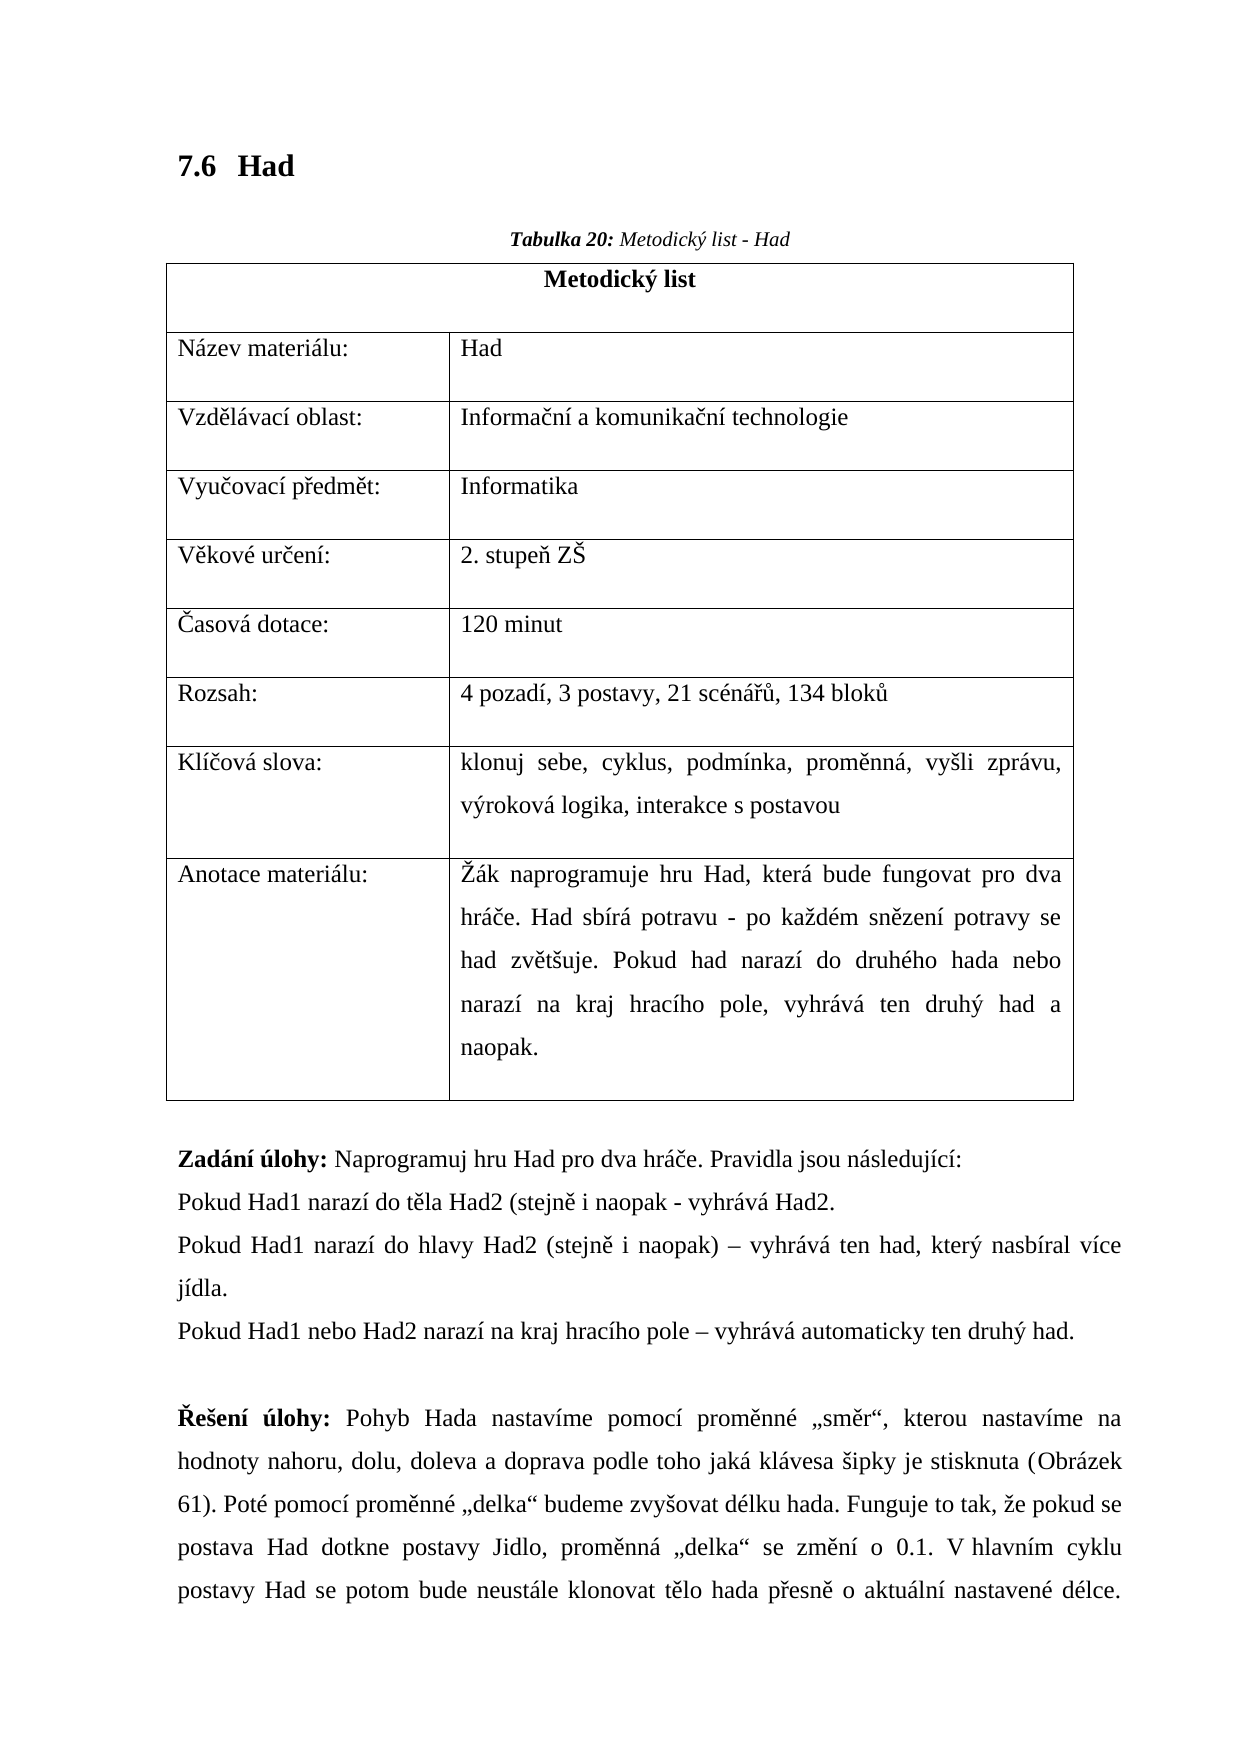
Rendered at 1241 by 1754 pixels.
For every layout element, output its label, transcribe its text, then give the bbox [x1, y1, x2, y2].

table_cell Had [450, 333, 1073, 401]
table_cell 2. stupeň ZŠ [450, 540, 1073, 608]
table_cell Časová dotace: [167, 609, 449, 677]
table_cell Žák naprogramuje hru Had, která bude fungovat pro dva hráče. Had sbírá potravu - po každém snězení potravy se had zvětšuje. Pokud had narazí do druhého hada nebo narazí na kraj hracího pole, vyhrává ten druhý had a naopak. [450, 859, 1073, 1100]
text Pokud Had1 narazí do těla Had2 (stejně i naopak - vyhrává Had2. [177, 1187, 1122, 1216]
table_cell Rozsah: [167, 678, 449, 746]
text Tabulka 20: Metodický list - Had [177, 227, 1122, 251]
text Pokud Had1 narazí do hlavy Had2 (stejně i naopak) – vyhrává ten had, který nasbíral více jídla. [177, 1230, 1122, 1302]
table_cell Vyučovací předmět: [167, 471, 449, 539]
subtitle Had [177, 148, 1122, 184]
table_cell klonuj sebe, cyklus, podmínka, proměnná, vyšli zprávu, výroková logika, interakce s postavou [450, 747, 1073, 858]
table_cell Název materiálu: [167, 333, 449, 401]
table_cell Vzdělávací oblast: [167, 402, 449, 470]
text Zadání úlohy: Naprogramuj hru Had pro dva hráče. Pravidla jsou následující: [177, 1144, 1122, 1173]
table_cell 120 minut [450, 609, 1073, 677]
table_cell Informatika [450, 471, 1073, 539]
table_cell Věkové určení: [167, 540, 449, 608]
table_cell Informační a komunikační technologie [450, 402, 1073, 470]
table_cell Klíčová slova: [167, 747, 449, 858]
text Pokud Had1 nebo Had2 narazí na kraj hracího pole – vyhrává automaticky ten druhý had. [177, 1316, 1122, 1345]
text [177, 1403, 1122, 1604]
table_cell Anotace materiálu: [167, 859, 449, 1100]
table_cell 4 pozadí, 3 postavy, 21 scénářů, 134 bloků [450, 678, 1073, 746]
table_header Metodický list [167, 264, 1073, 332]
